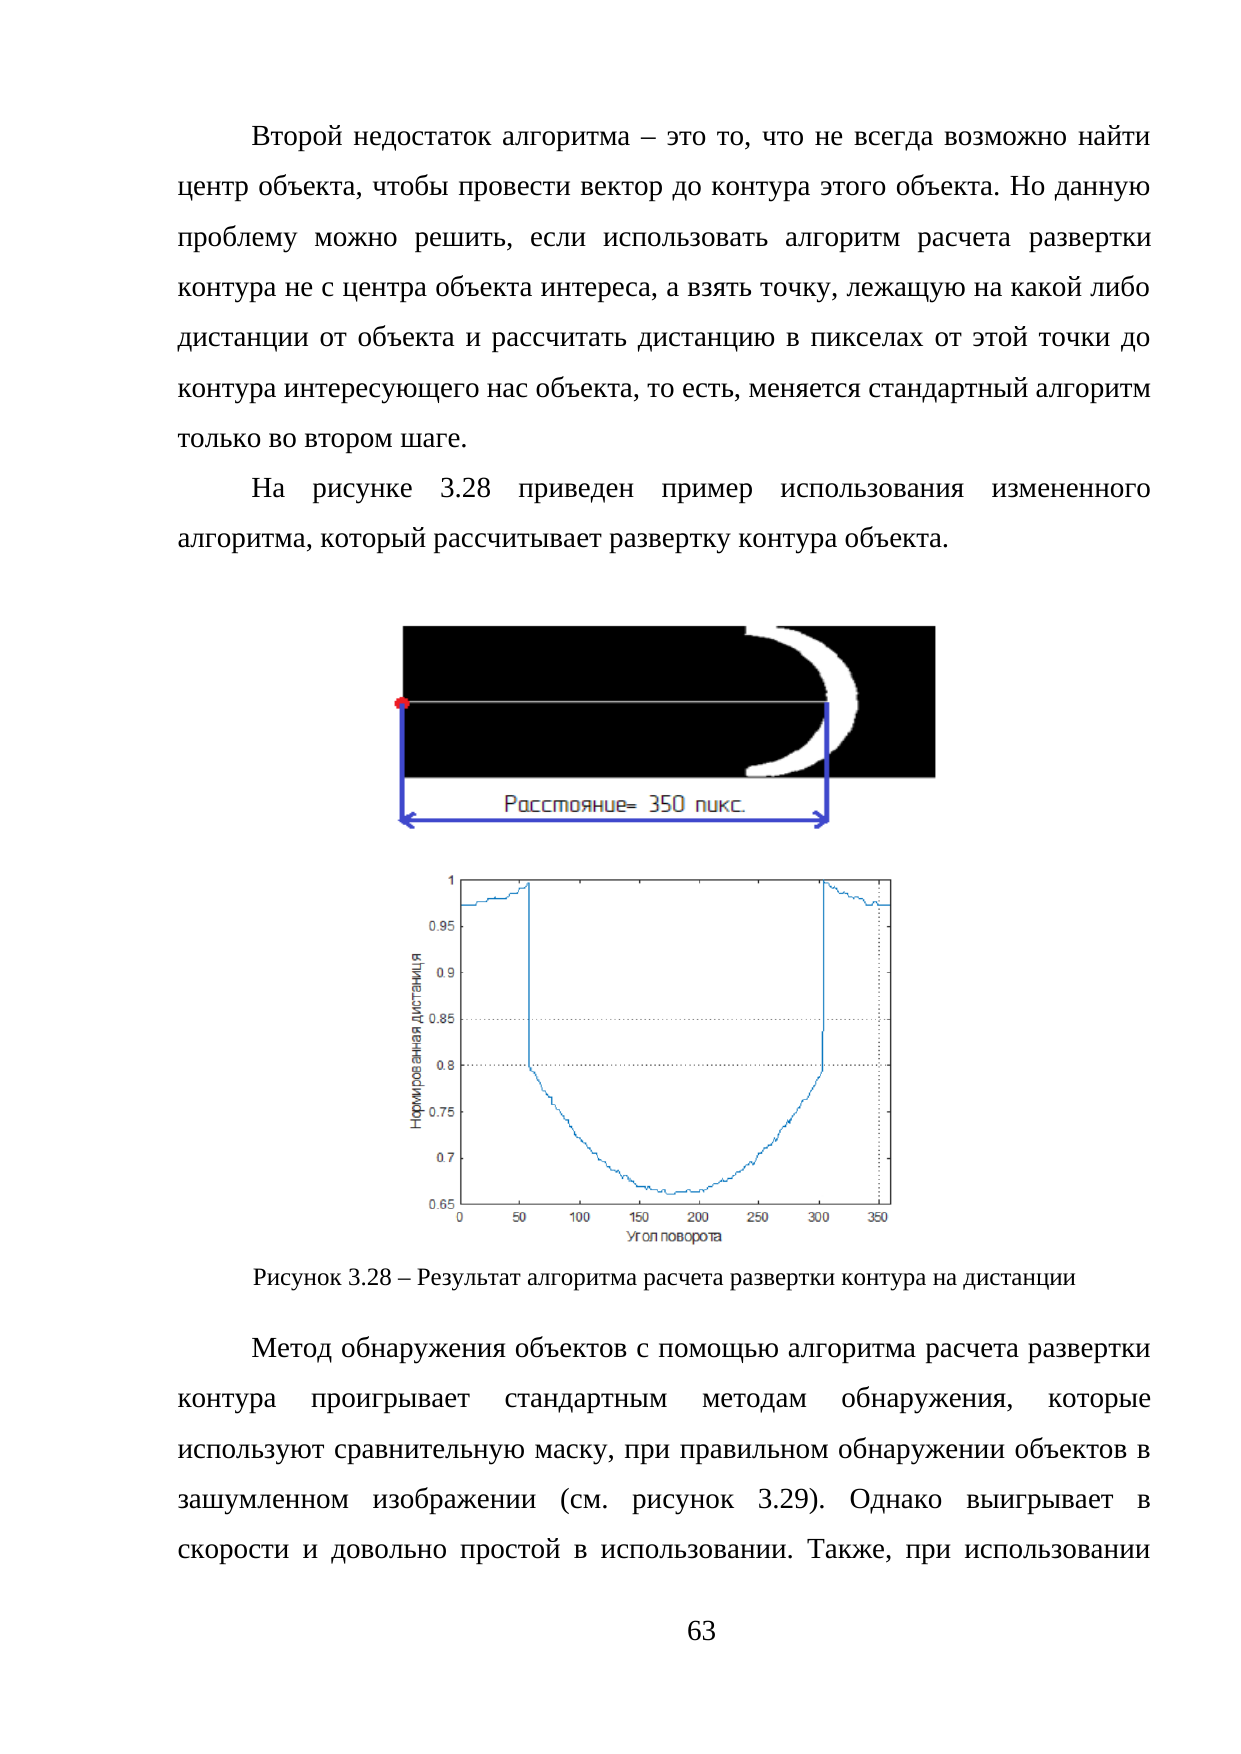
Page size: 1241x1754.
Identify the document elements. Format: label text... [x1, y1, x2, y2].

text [177, 1330, 1152, 1565]
text Второй недостаток алгоритма – это то, что не всегда возможно найти центр объекта, чтобы провести вектор до контура этого объекта. Но данную проблему можно решить, если использовать алгоритм расчета развертки контура не с центра объекта интереса, а взять точку, лежащую на какой либо дистанции от объекта и рассчитать дистанцию в пикселах от этой точки до контура интересующего нас объекта, то есть, меняется стандартный алгоритм только во втором шаге. [177, 118, 1152, 453]
text На рисунке 3.28 приведен пример использования измененного алгоритма, который рассчитывает развертку контура объекта. [177, 470, 1152, 554]
picture [390, 621, 939, 834]
text Рисунок 3.28 – Результат алгоритма расчета развертки контура на дистанции [177, 1262, 1152, 1291]
